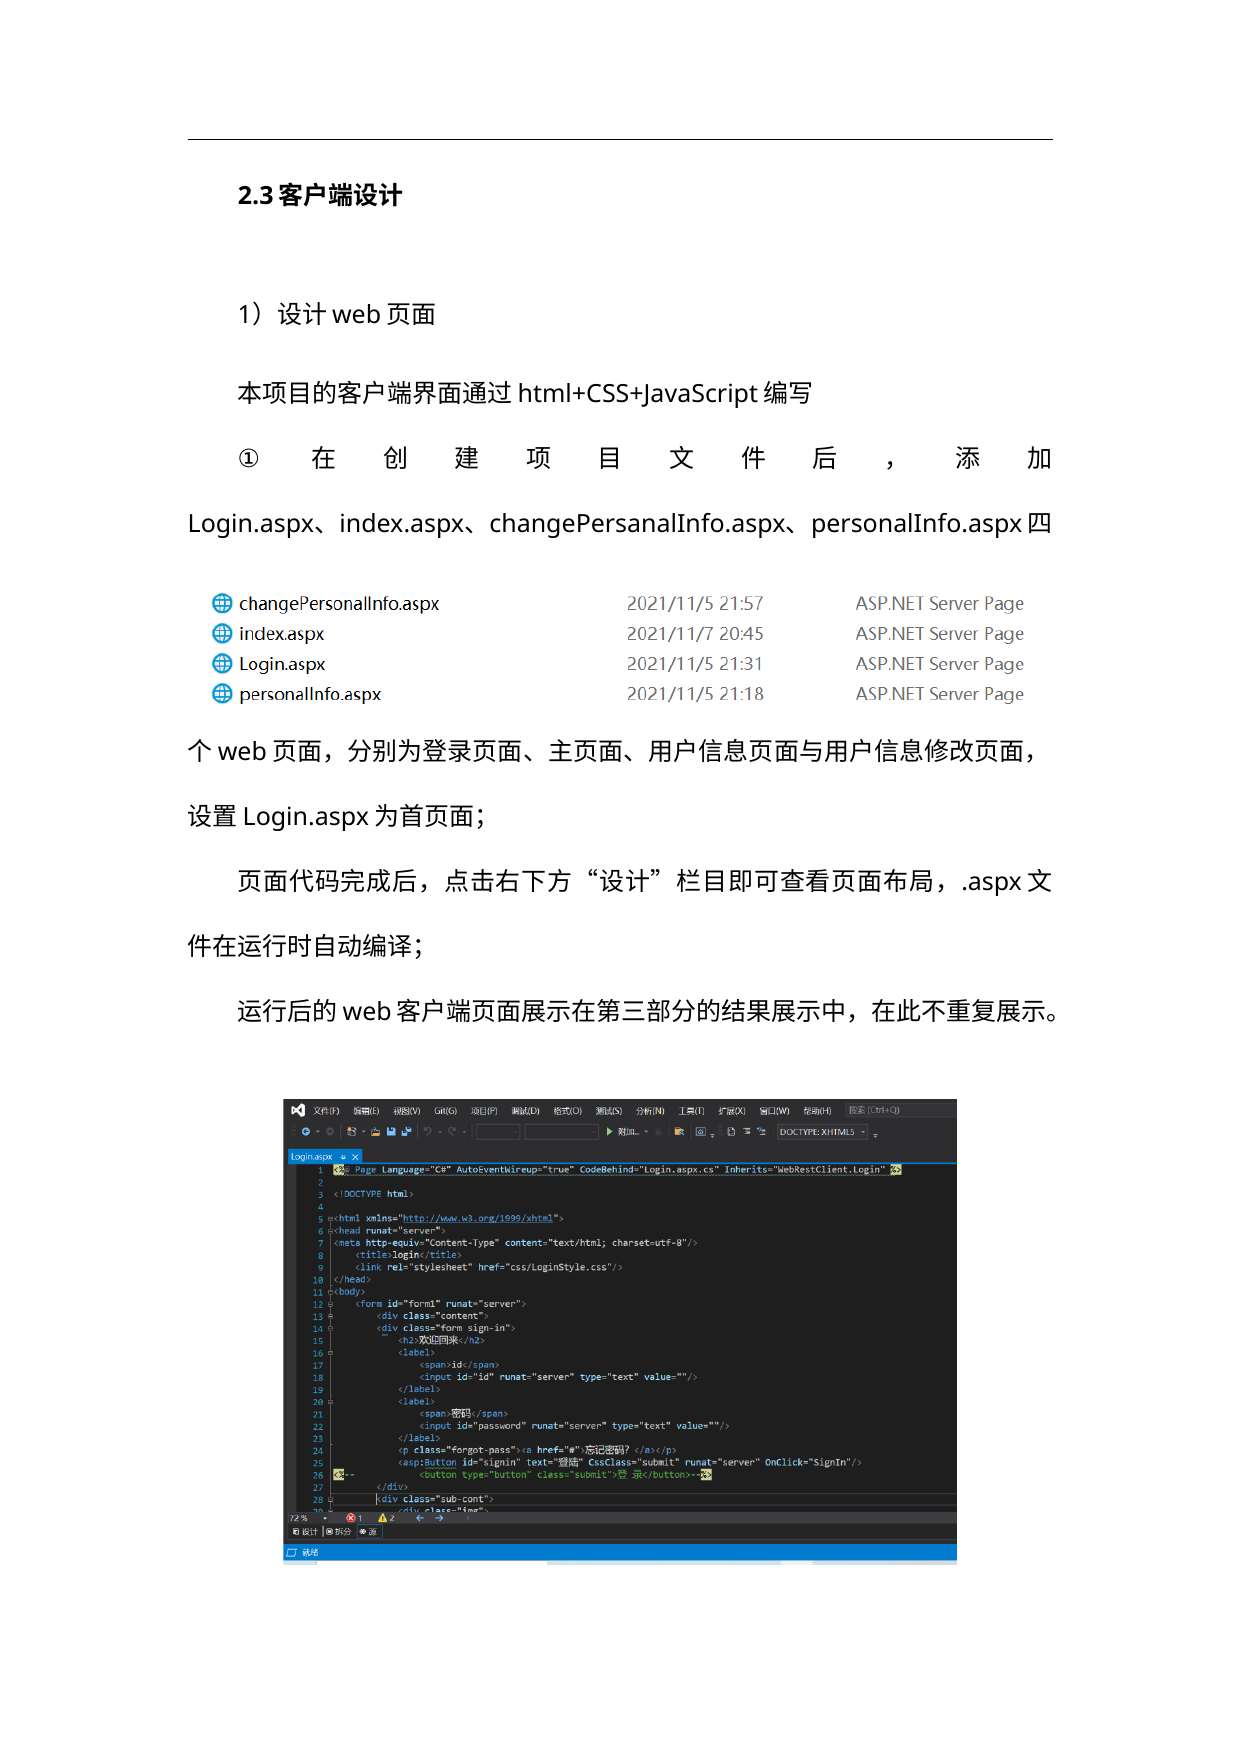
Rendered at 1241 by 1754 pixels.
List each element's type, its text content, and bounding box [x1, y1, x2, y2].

subtitle 1）设计web页面 [187, 280, 1053, 345]
subtitle 2.3客户端设计 [187, 161, 1053, 226]
text ①在创建项目文件后，添加Login.aspx、index.aspx、changePersanalInfo.aspx、personalInfo.aspx四个web页面，分别为登录页面、主页面、用户信息页面与用户信息修改页面，设置Login.aspx为首页面； [187, 717, 1053, 847]
picture [187, 579, 1053, 717]
picture [283, 1099, 957, 1565]
text 运行后的web客户端页面展示在第三部分的结果展示中，在此不重复展示。 [187, 977, 1053, 1042]
text ①在创建项目文件后，添加Login.aspx、index.aspx、changePersanalInfo.aspx、personalInfo.aspx四个web页面，分别为登录页面、主页面、用户信息页面与用户信息修改页面，设置Login.aspx为首页面； [187, 424, 1053, 579]
text 本项目的客户端界面通过html+CSS+JavaScript编写 [187, 359, 1053, 424]
text 页面代码完成后，点击右下方“设计”栏目即可查看页面布局，.aspx文件在运行时自动编译； [187, 847, 1053, 977]
